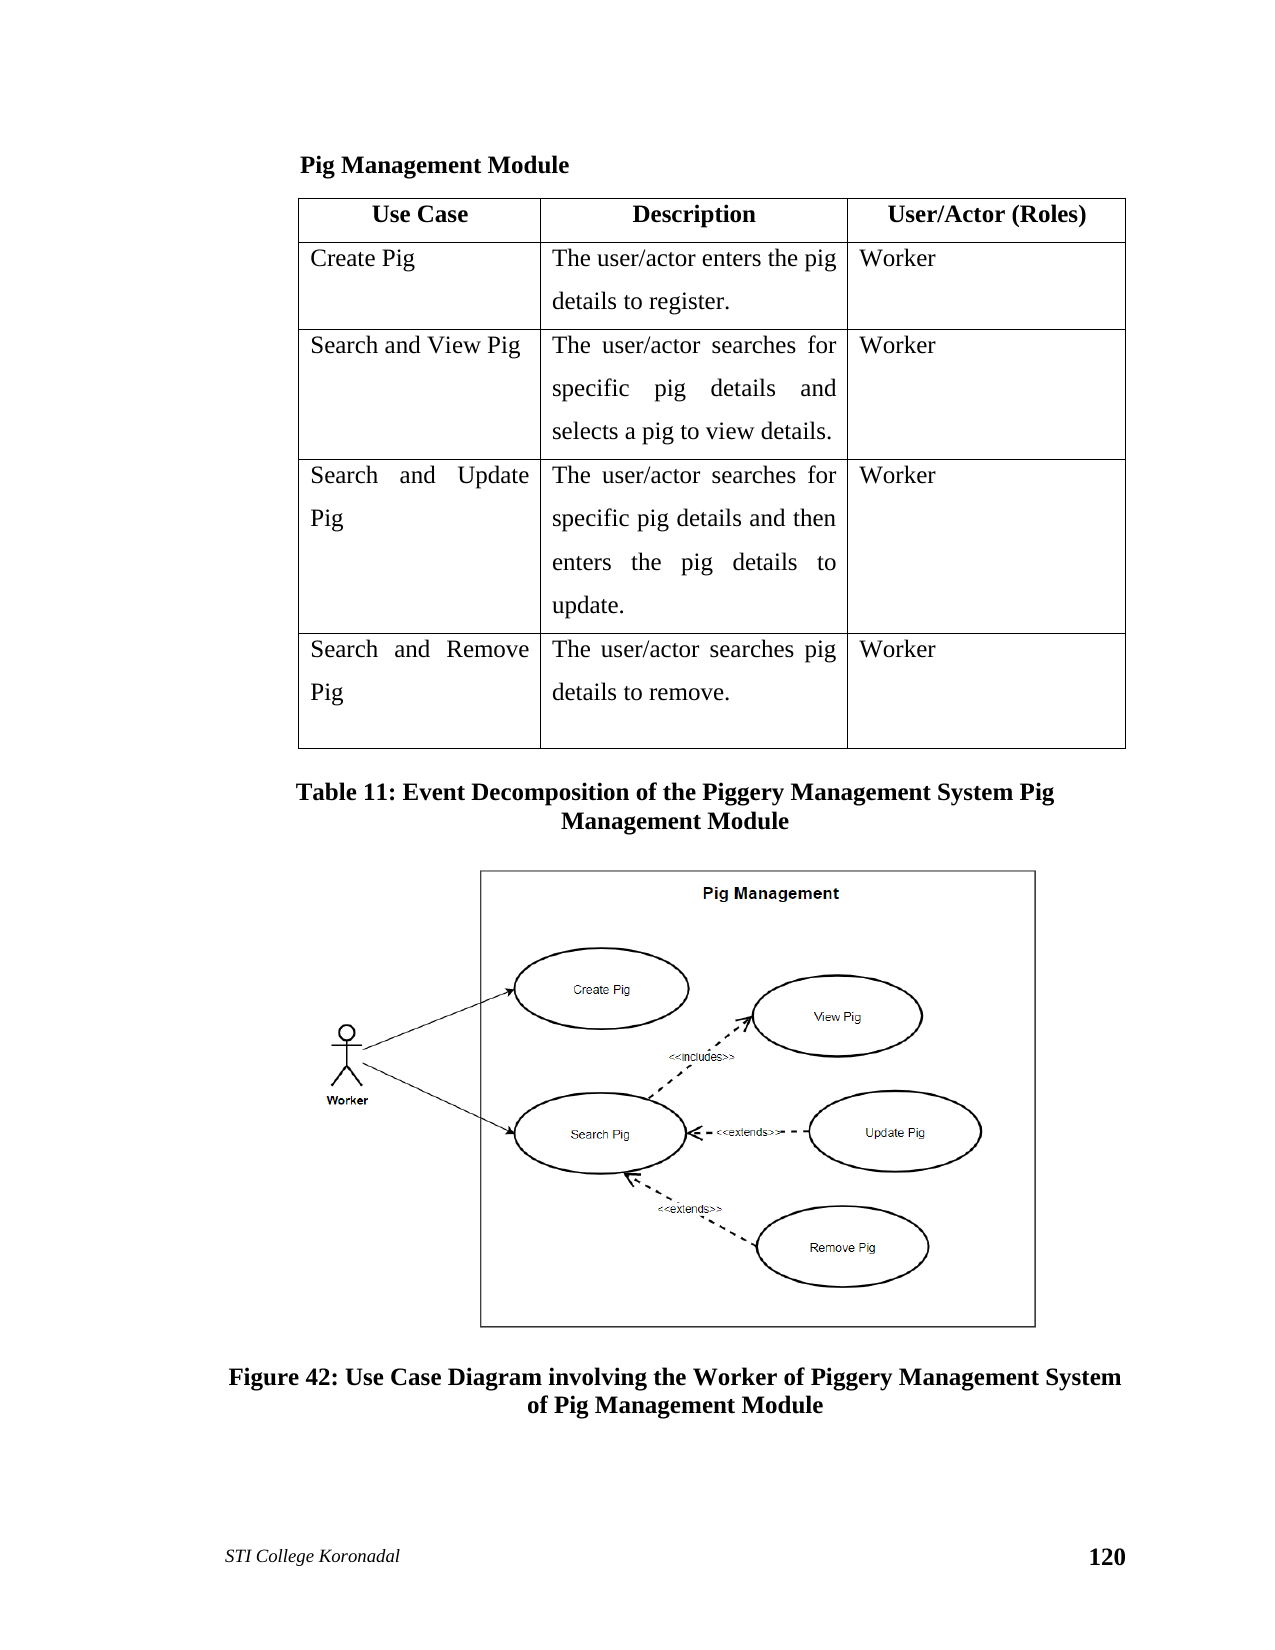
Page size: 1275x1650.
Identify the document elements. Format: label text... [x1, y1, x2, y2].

text Table 11: Event Decomposition of the Piggery Management System Pig Management Module [225, 777, 1125, 835]
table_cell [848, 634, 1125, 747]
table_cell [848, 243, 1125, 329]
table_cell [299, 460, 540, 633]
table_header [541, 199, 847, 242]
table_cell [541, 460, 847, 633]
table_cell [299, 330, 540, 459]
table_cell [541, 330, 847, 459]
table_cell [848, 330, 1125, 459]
picture [309, 863, 1041, 1334]
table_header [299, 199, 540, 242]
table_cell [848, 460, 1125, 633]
text Figure 42: Use Case Diagram involving the Worker of Piggery Management System of Pig Management Module [225, 1362, 1125, 1419]
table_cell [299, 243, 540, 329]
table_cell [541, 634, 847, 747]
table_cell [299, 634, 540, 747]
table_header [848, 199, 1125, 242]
text Pig Management Module [225, 150, 1125, 179]
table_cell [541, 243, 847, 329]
